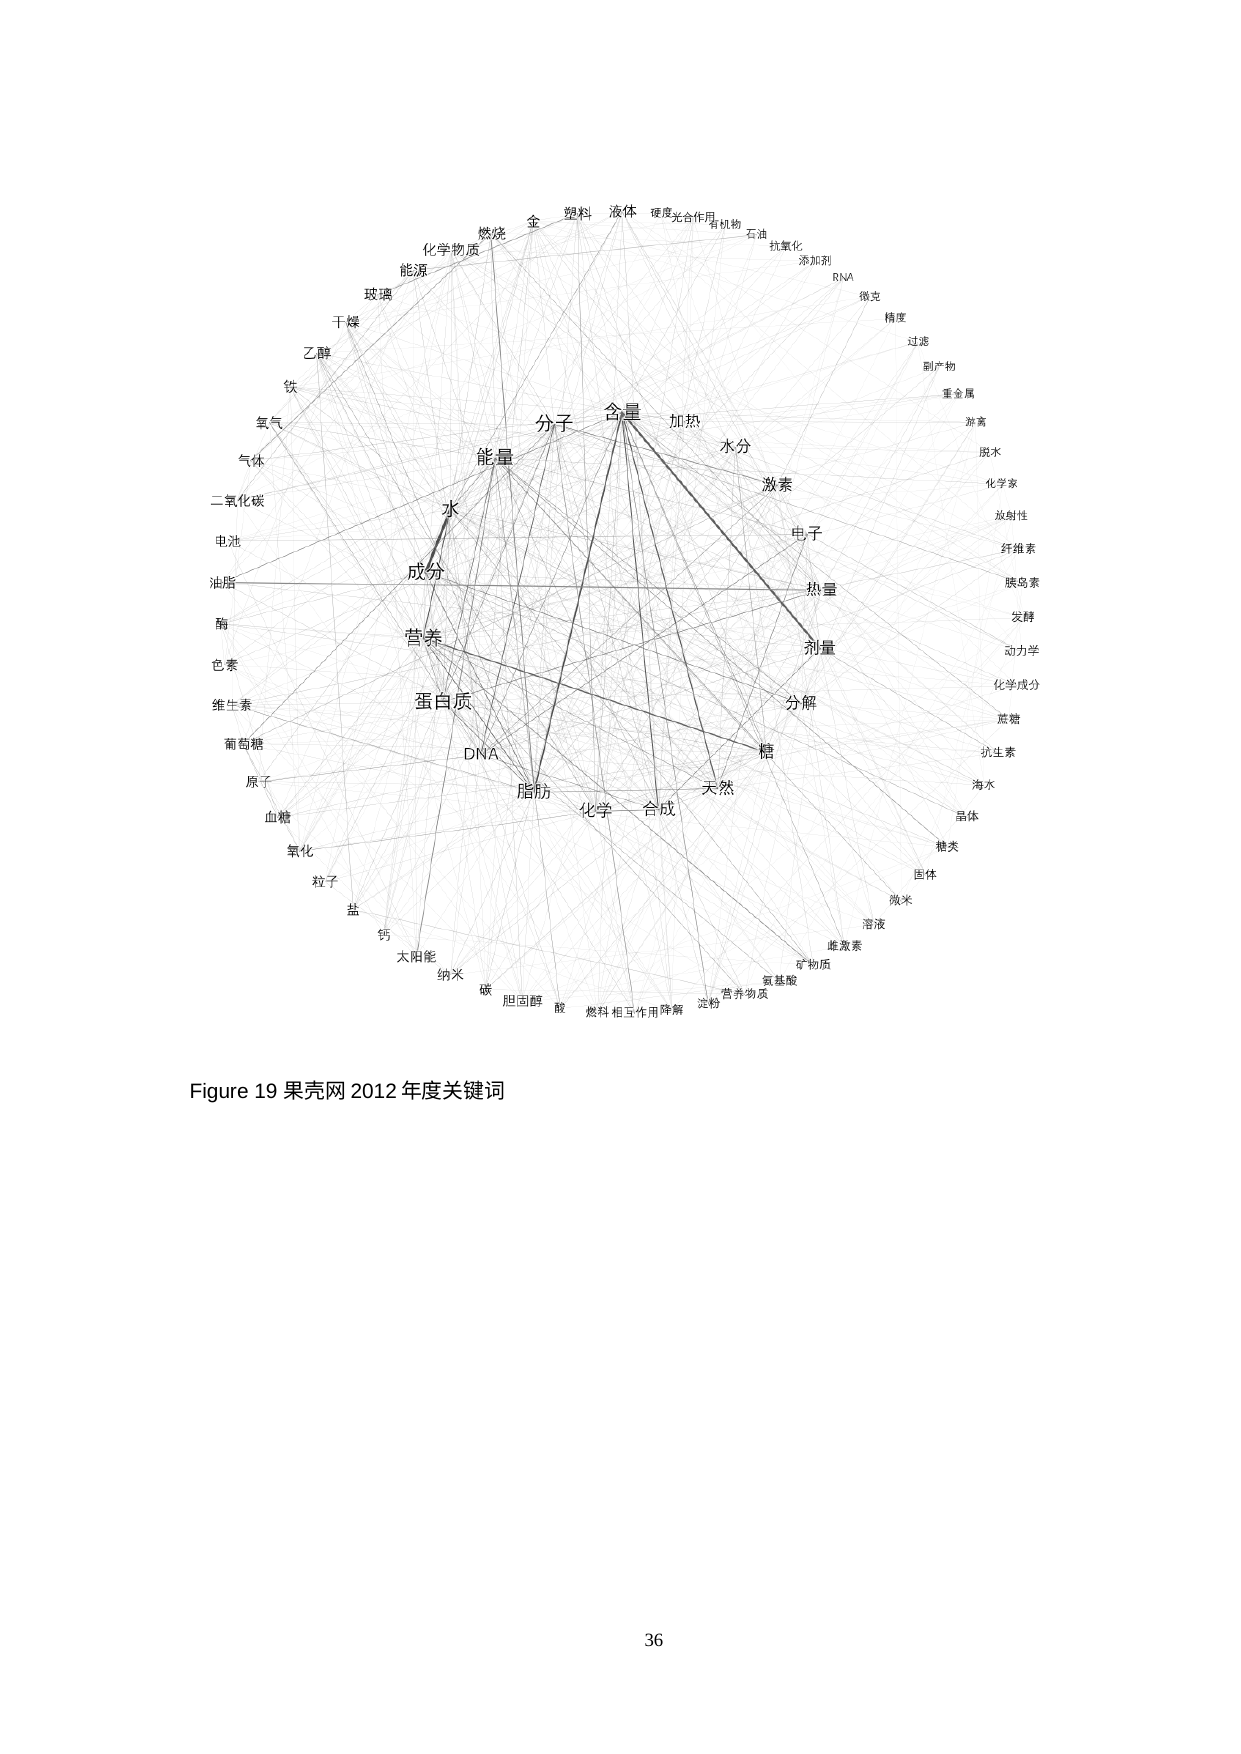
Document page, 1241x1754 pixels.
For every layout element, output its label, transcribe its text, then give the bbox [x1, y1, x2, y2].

text Figure 19 果壳网 2012年度关键词 [148, 1073, 1122, 1106]
picture [189, 179, 1055, 1045]
